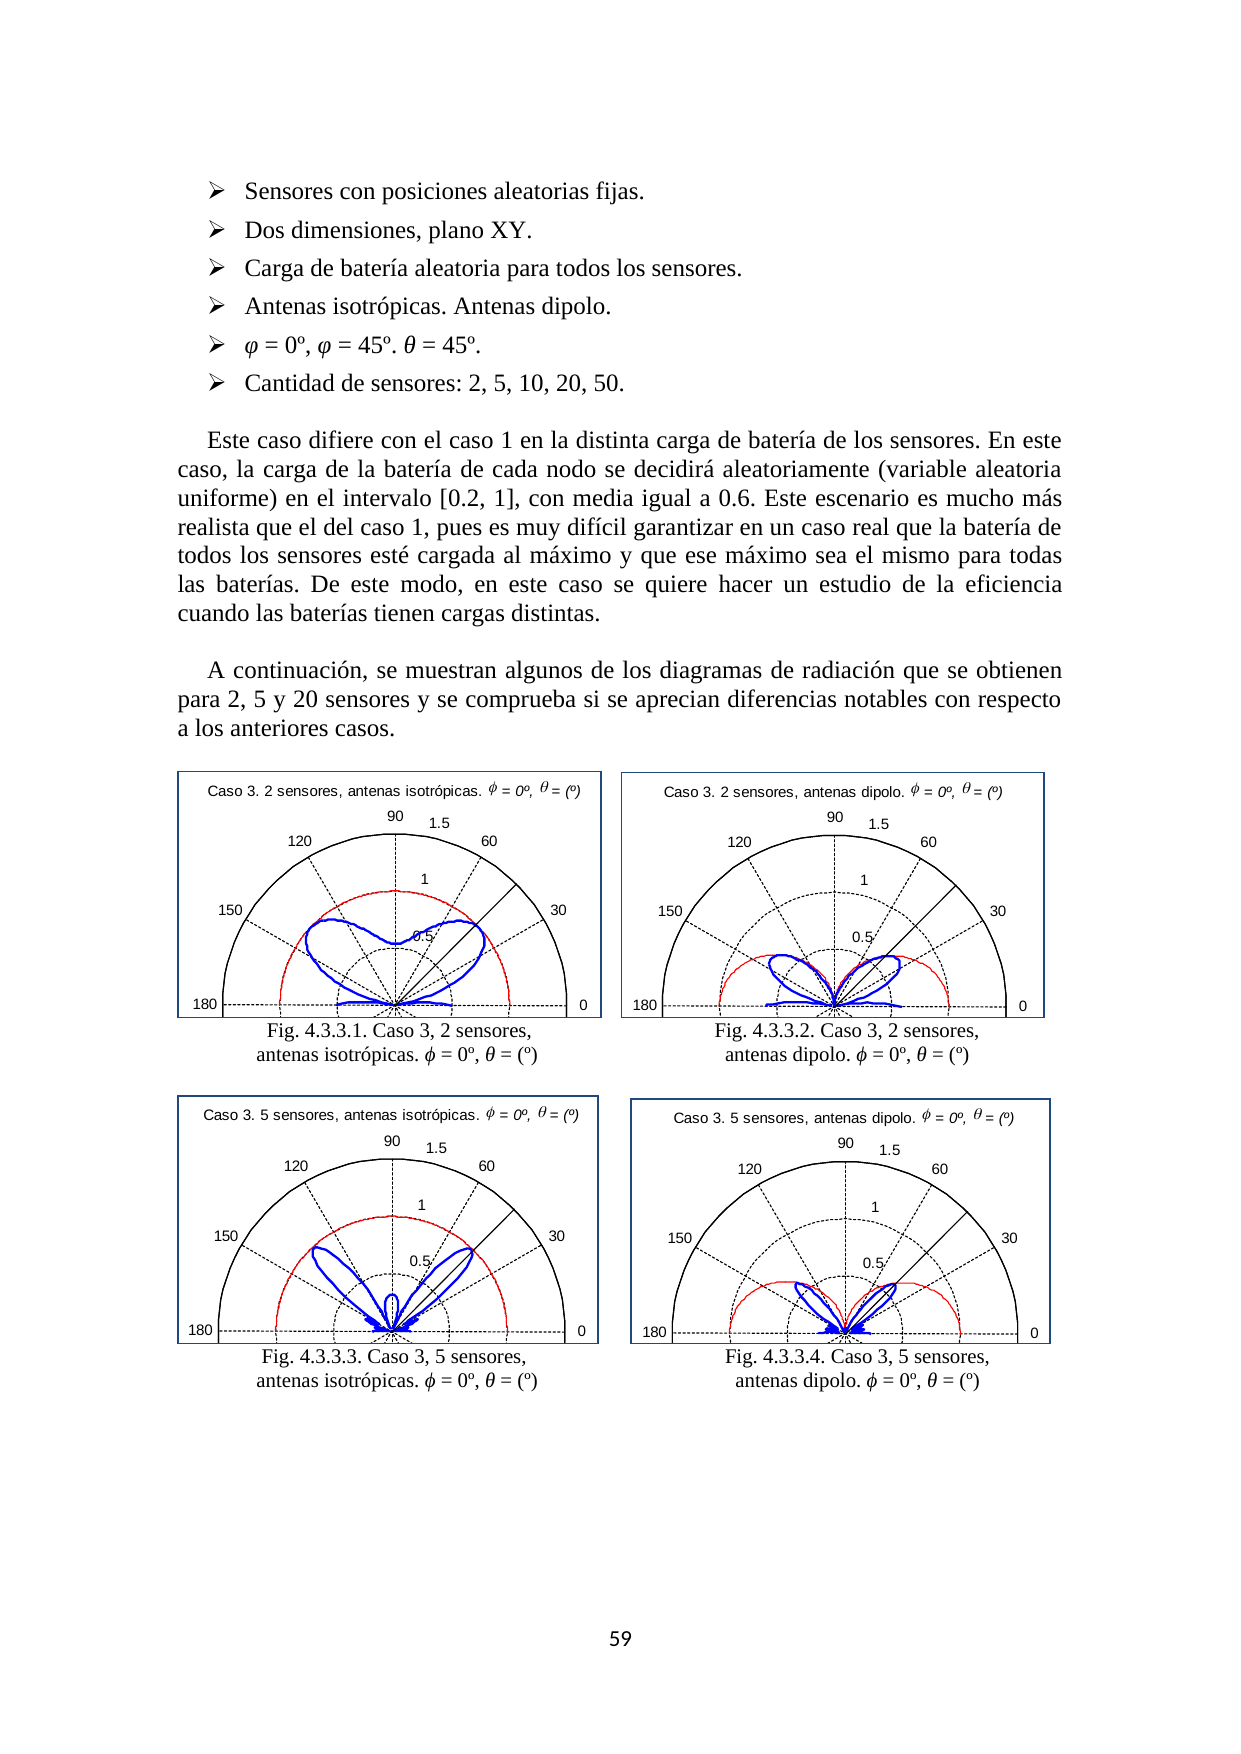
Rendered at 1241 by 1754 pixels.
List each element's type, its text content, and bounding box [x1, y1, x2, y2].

text Fig. 4.3.3.3. Caso 3, 5 sensores, Fig. 4.3.3.4. Caso 3, 5 sensores, [177, 1344, 1063, 1368]
list Cantidad de sensores: 2, 5, 10, 20, 50. [207, 368, 1063, 397]
text Fig. 4.3.3.1. Caso 3, 2 sensores, Fig. 4.3.3.2. Caso 3, 2 sensores, [177, 1018, 1063, 1042]
text A continuación, se muestran algunos de los diagramas de radiación que se obtienen para 2, 5 y 20 sensores y se comprueba si se aprecian diferencias notables con respecto a los anteriores casos. [177, 656, 1063, 742]
list Carga de batería aleatoria para todos los sensores. [207, 253, 1063, 282]
list Dos dimensiones, plano XY. [207, 215, 1063, 243]
text Este caso difiere con el caso 1 en la distinta carga de batería de los sensores. En este caso, la carga de la batería de cada nodo se decidirá aleatoriamente (variable aleatoria uniforme) en el intervalo [0.2, 1], con media igual a 0.6. Este escenario es mucho más realista que el del caso 1, pues es muy difícil garantizar en un caso real que la batería de todos los sensores esté cargada al máximo y que ese máximo sea el mismo para todas las baterías. De este modo, en este caso se quiere hacer un estudio de la eficiencia cuando las baterías tienen cargas distintas. [177, 426, 1063, 627]
list φ = 0º, φ = 45º. θ = 45º. [207, 330, 1063, 358]
list Sensores con posiciones aleatorias fijas. [207, 176, 1063, 205]
text antenas isotrópicas. ϕ = 0º, θ = (º) antenas dipolo. ϕ = 0º, θ = (º) [251, 1368, 1063, 1392]
text antenas isotrópicas. ϕ = 0º, θ = (º) antenas dipolo. ϕ = 0º, θ = (º) [177, 1042, 1063, 1066]
list Antenas isotrópicas. Antenas dipolo. [207, 291, 1063, 320]
